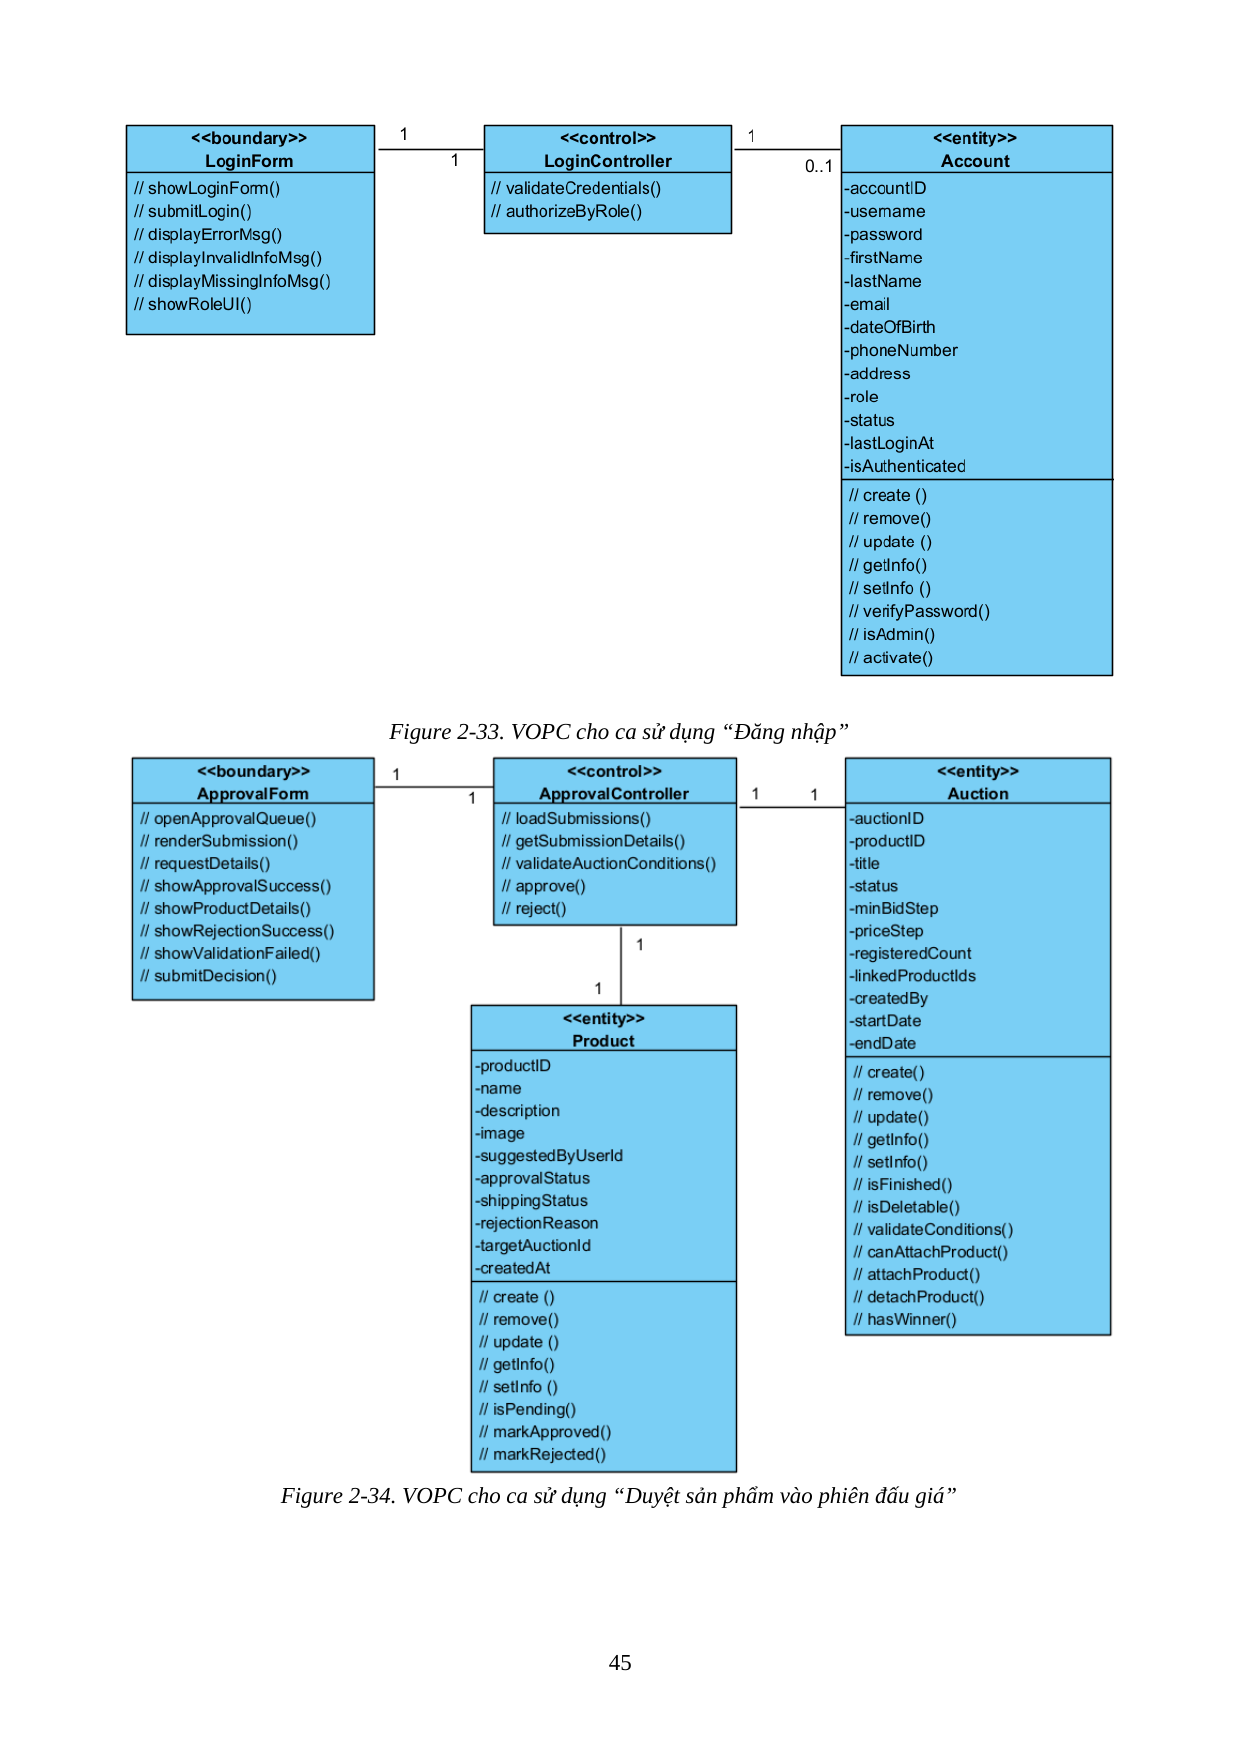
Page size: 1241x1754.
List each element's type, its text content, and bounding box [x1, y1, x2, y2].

text Figure 2-34. VOPC cho ca sử dụng “Duyệt sản phẩm vào phiên đấu giá” [118, 1482, 1122, 1508]
text Figure 2-33. VOPC cho ca sử dụng “Đăng nhập” [118, 718, 1122, 745]
picture [118, 118, 1123, 685]
picture [118, 748, 1122, 1479]
